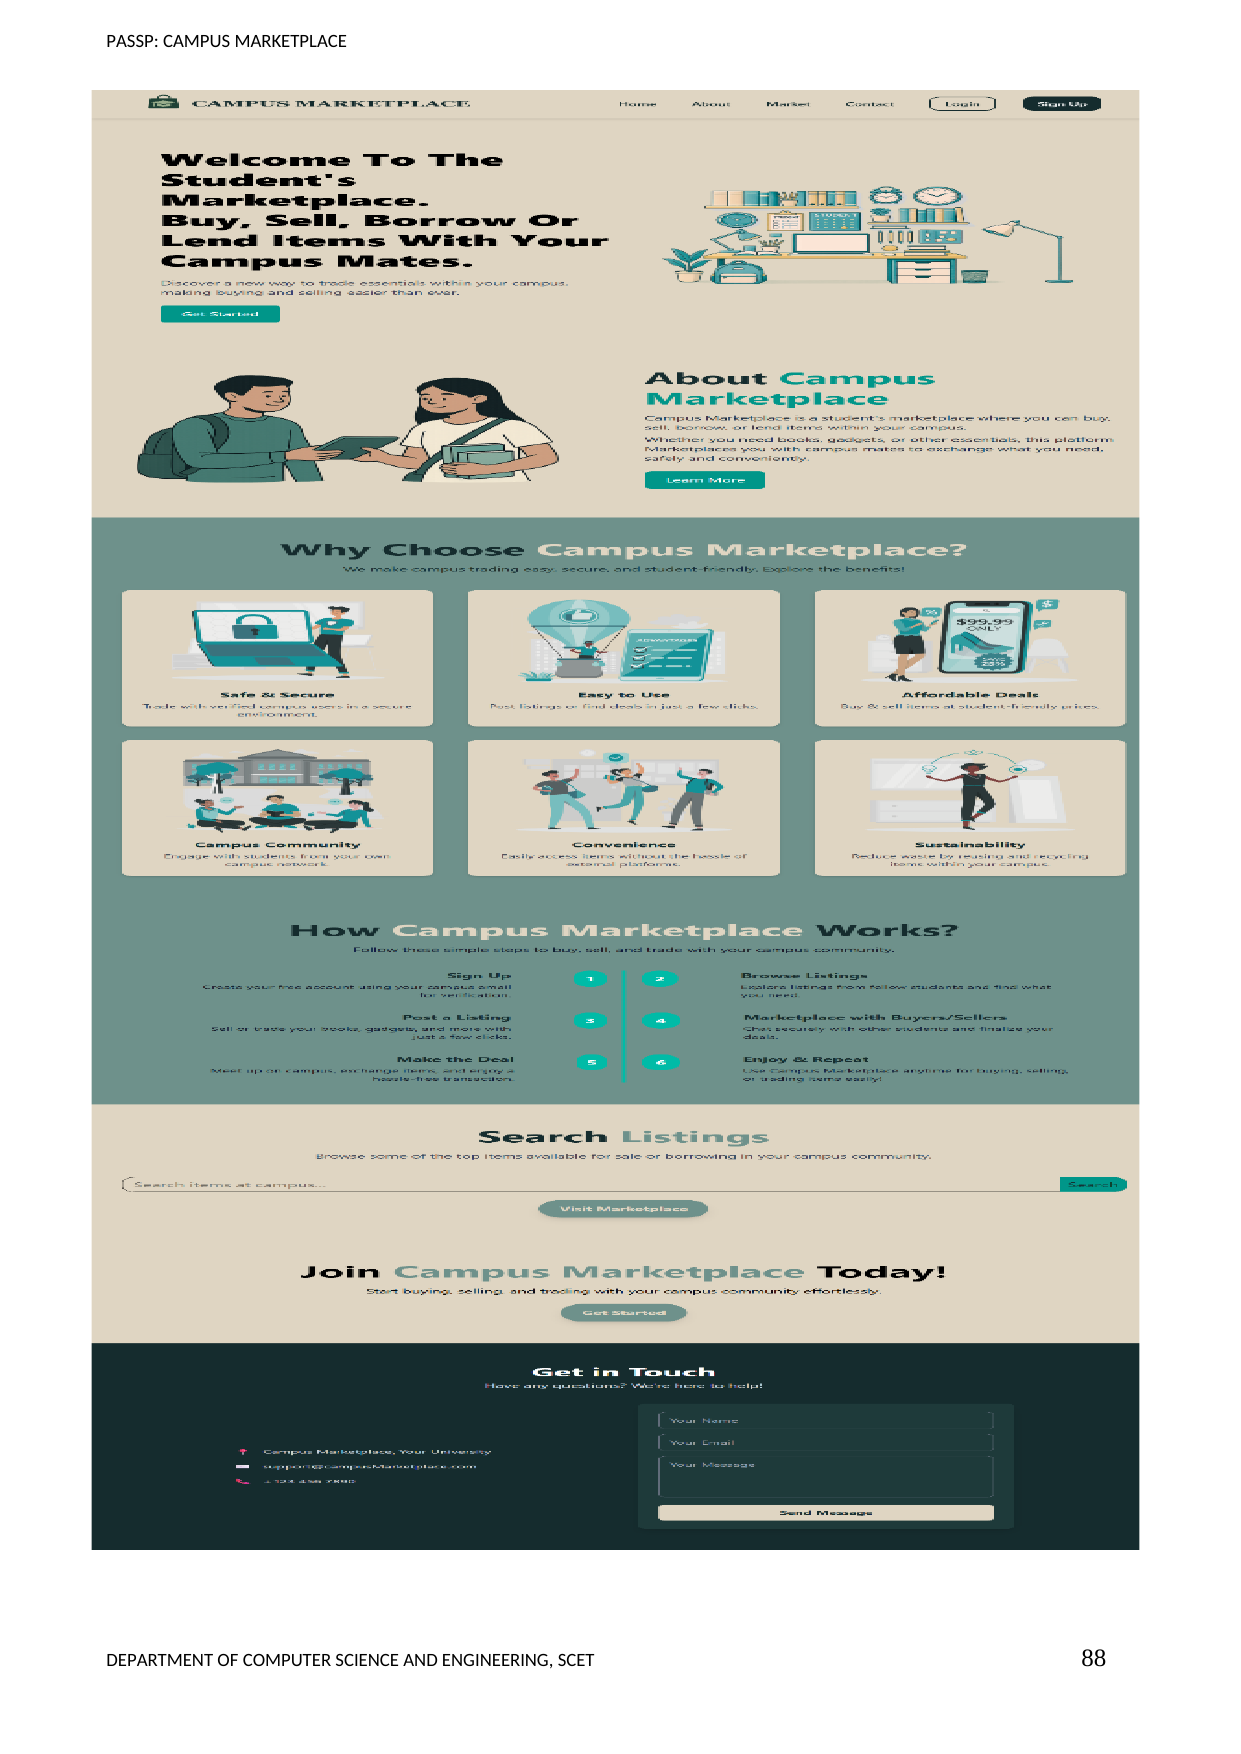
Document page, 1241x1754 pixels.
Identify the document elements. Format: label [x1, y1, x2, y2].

picture [91, 90, 1140, 1550]
